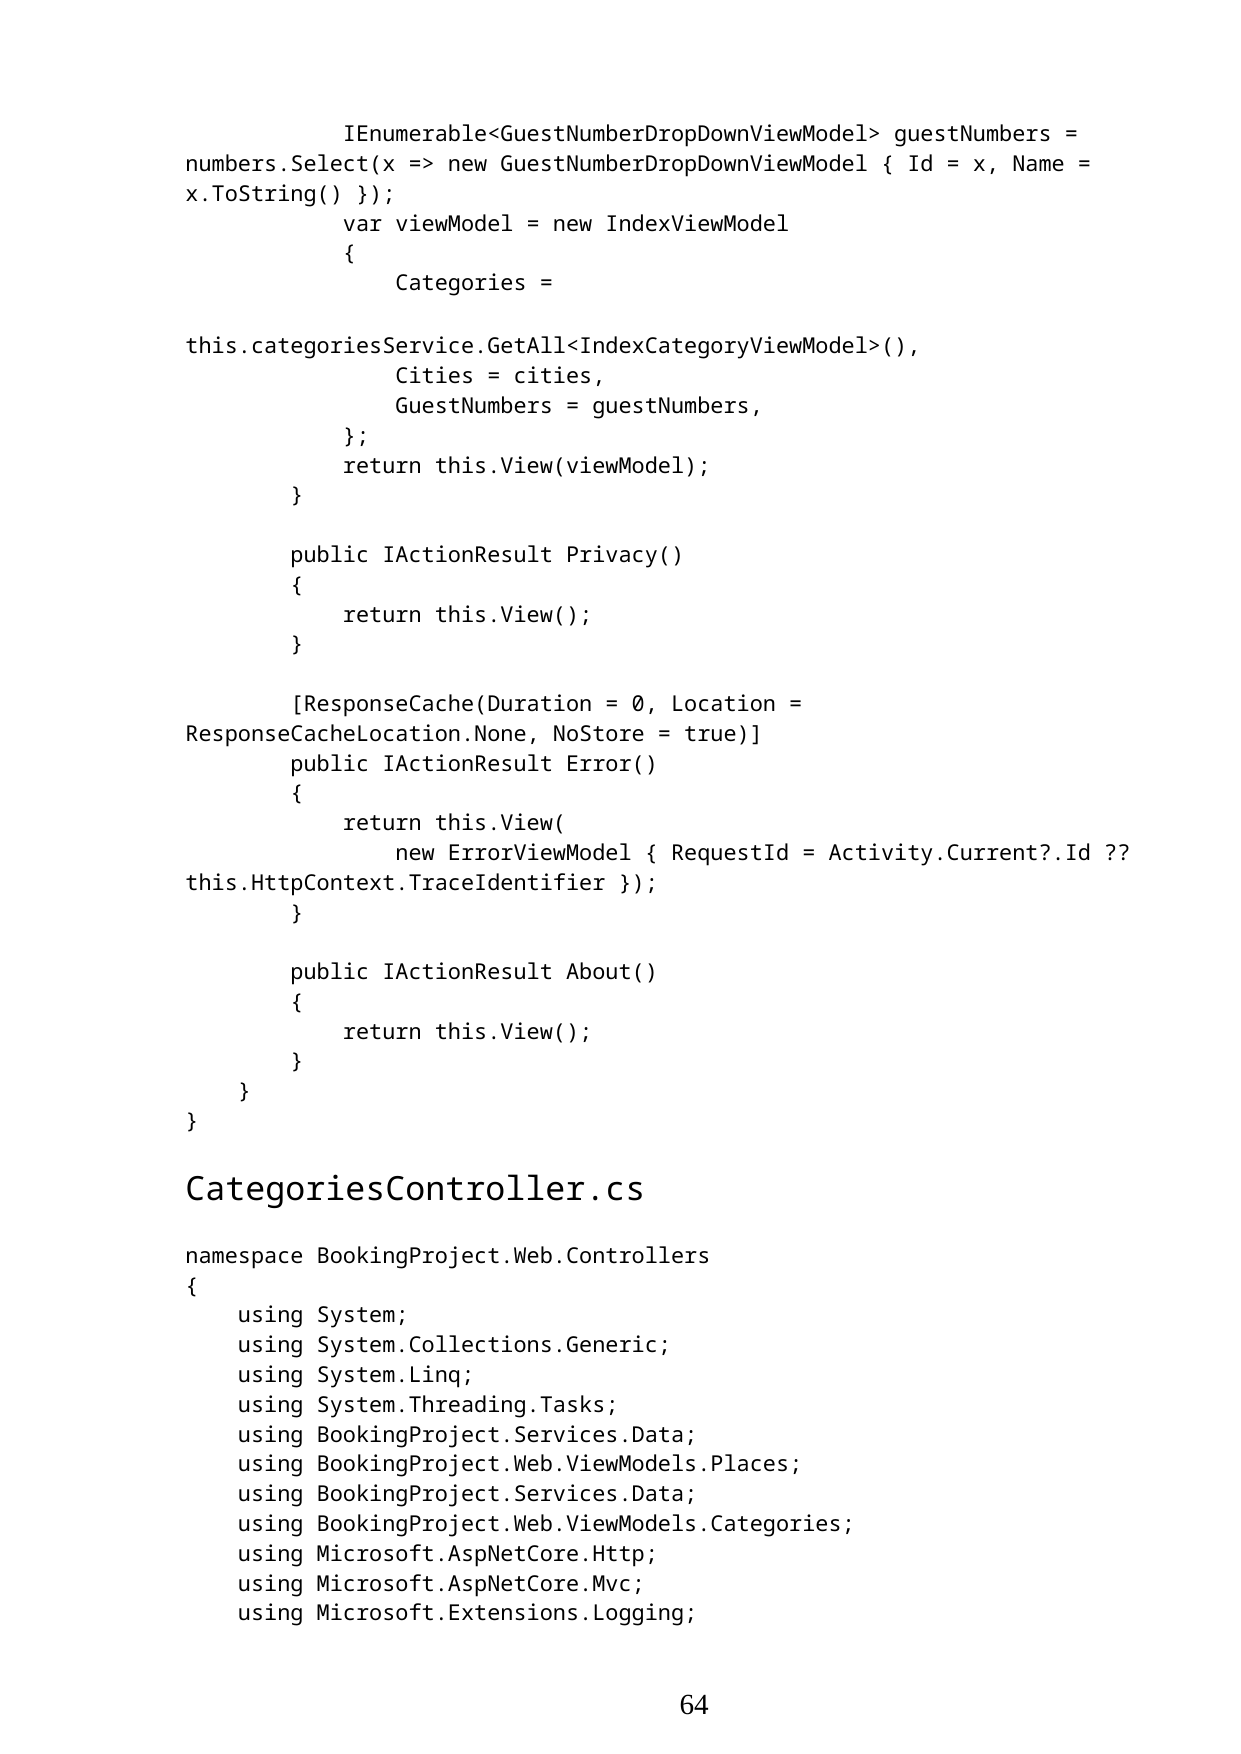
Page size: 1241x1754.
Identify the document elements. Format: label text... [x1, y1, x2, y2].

text Categories = [185, 267, 1152, 297]
text }; [185, 420, 1152, 449]
text using System.Threading.Tasks; [185, 1389, 1152, 1418]
text using BookingProject.Web.ViewModels.Places; [185, 1448, 1152, 1478]
text } [185, 1075, 1152, 1105]
text { [185, 569, 1152, 598]
text return this.View( [185, 807, 1152, 837]
text using BookingProject.Services.Data; [185, 1478, 1152, 1508]
text using BookingProject.Services.Data; [185, 1418, 1152, 1448]
text using System.Collections.Generic; [185, 1329, 1152, 1359]
text Cities = cities, [185, 360, 1152, 390]
text { [185, 777, 1152, 807]
text CategoriesController.cs [185, 1164, 1152, 1210]
text namespace BookingProject.Web.Controllers [185, 1240, 1152, 1269]
text using BookingProject.Web.ViewModels.Categories; [185, 1508, 1152, 1538]
text { [185, 986, 1152, 1016]
text } [185, 628, 1152, 658]
text } [185, 479, 1152, 509]
text { [185, 237, 1152, 267]
text public IActionResult About() [185, 956, 1152, 986]
text var viewModel = new IndexViewModel [185, 207, 1152, 237]
text using Microsoft.Extensions.Logging; [185, 1597, 1152, 1627]
text public IActionResult Error() [185, 747, 1152, 777]
text using System; [185, 1299, 1152, 1329]
text new ErrorViewModel { RequestId = Activity.Current?.Id ?? this.HttpContext.TraceIdentifier }); [185, 837, 1152, 896]
text return this.View(); [185, 1016, 1152, 1045]
text using Microsoft.AspNetCore.Http; [185, 1538, 1152, 1567]
text } [185, 896, 1152, 926]
text } [185, 1105, 1152, 1135]
text } [185, 1045, 1152, 1075]
text using Microsoft.AspNetCore.Mvc; [185, 1567, 1152, 1597]
text GuestNumbers = guestNumbers, [185, 390, 1152, 420]
text IEnumerable<GuestNumberDropDownViewModel> guestNumbers = numbers.Select(x => new GuestNumberDropDownViewModel { Id = x, Name = x.ToString() }); [185, 118, 1152, 207]
text this.categoriesService.GetAll<IndexCategoryViewModel>(), [185, 297, 1152, 360]
text [ResponseCache(Duration = 0, Location = ResponseCacheLocation.None, NoStore = true)] [185, 688, 1152, 747]
text using System.Linq; [185, 1359, 1152, 1389]
text return this.View(); [185, 598, 1152, 628]
text public IActionResult Privacy() [185, 539, 1152, 569]
text { [185, 1269, 1152, 1299]
text return this.View(viewModel); [185, 449, 1152, 479]
